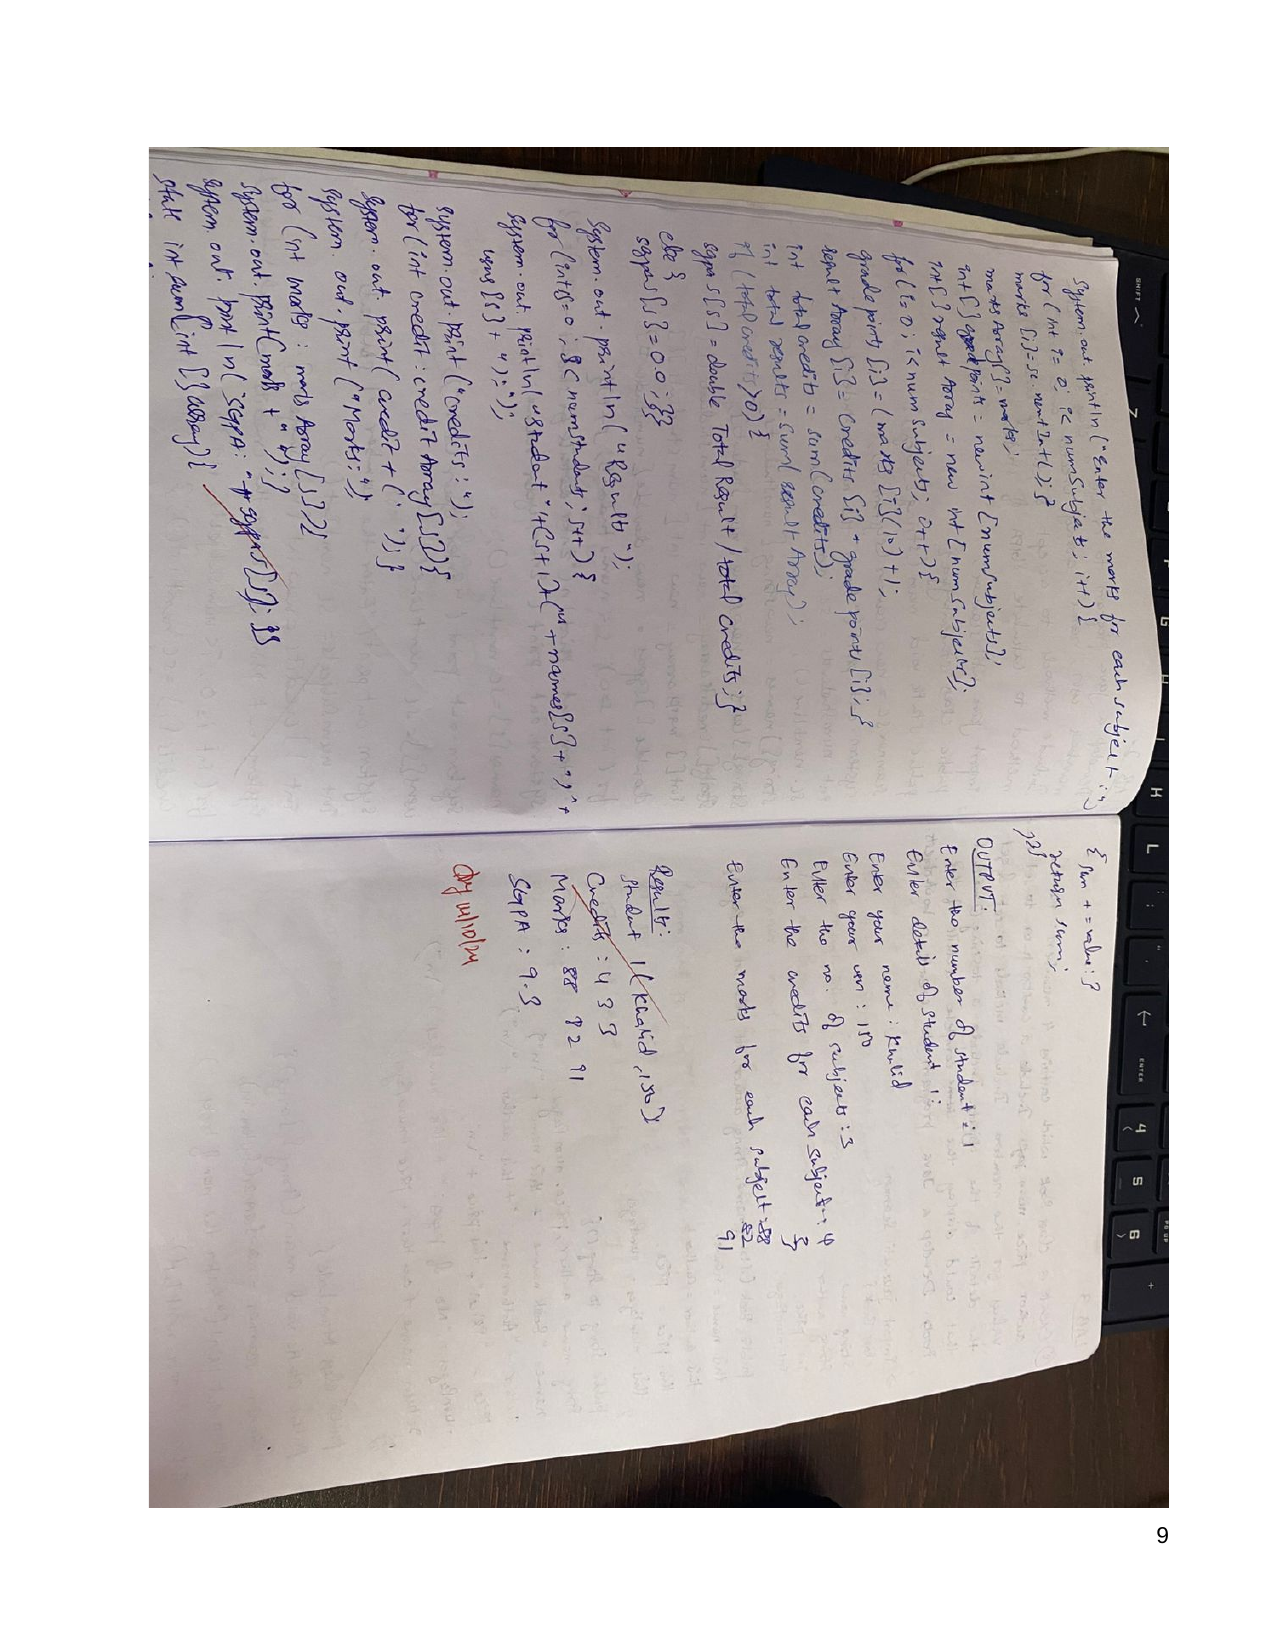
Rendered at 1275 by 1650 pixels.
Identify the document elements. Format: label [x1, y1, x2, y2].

picture [148, 147, 1169, 1508]
